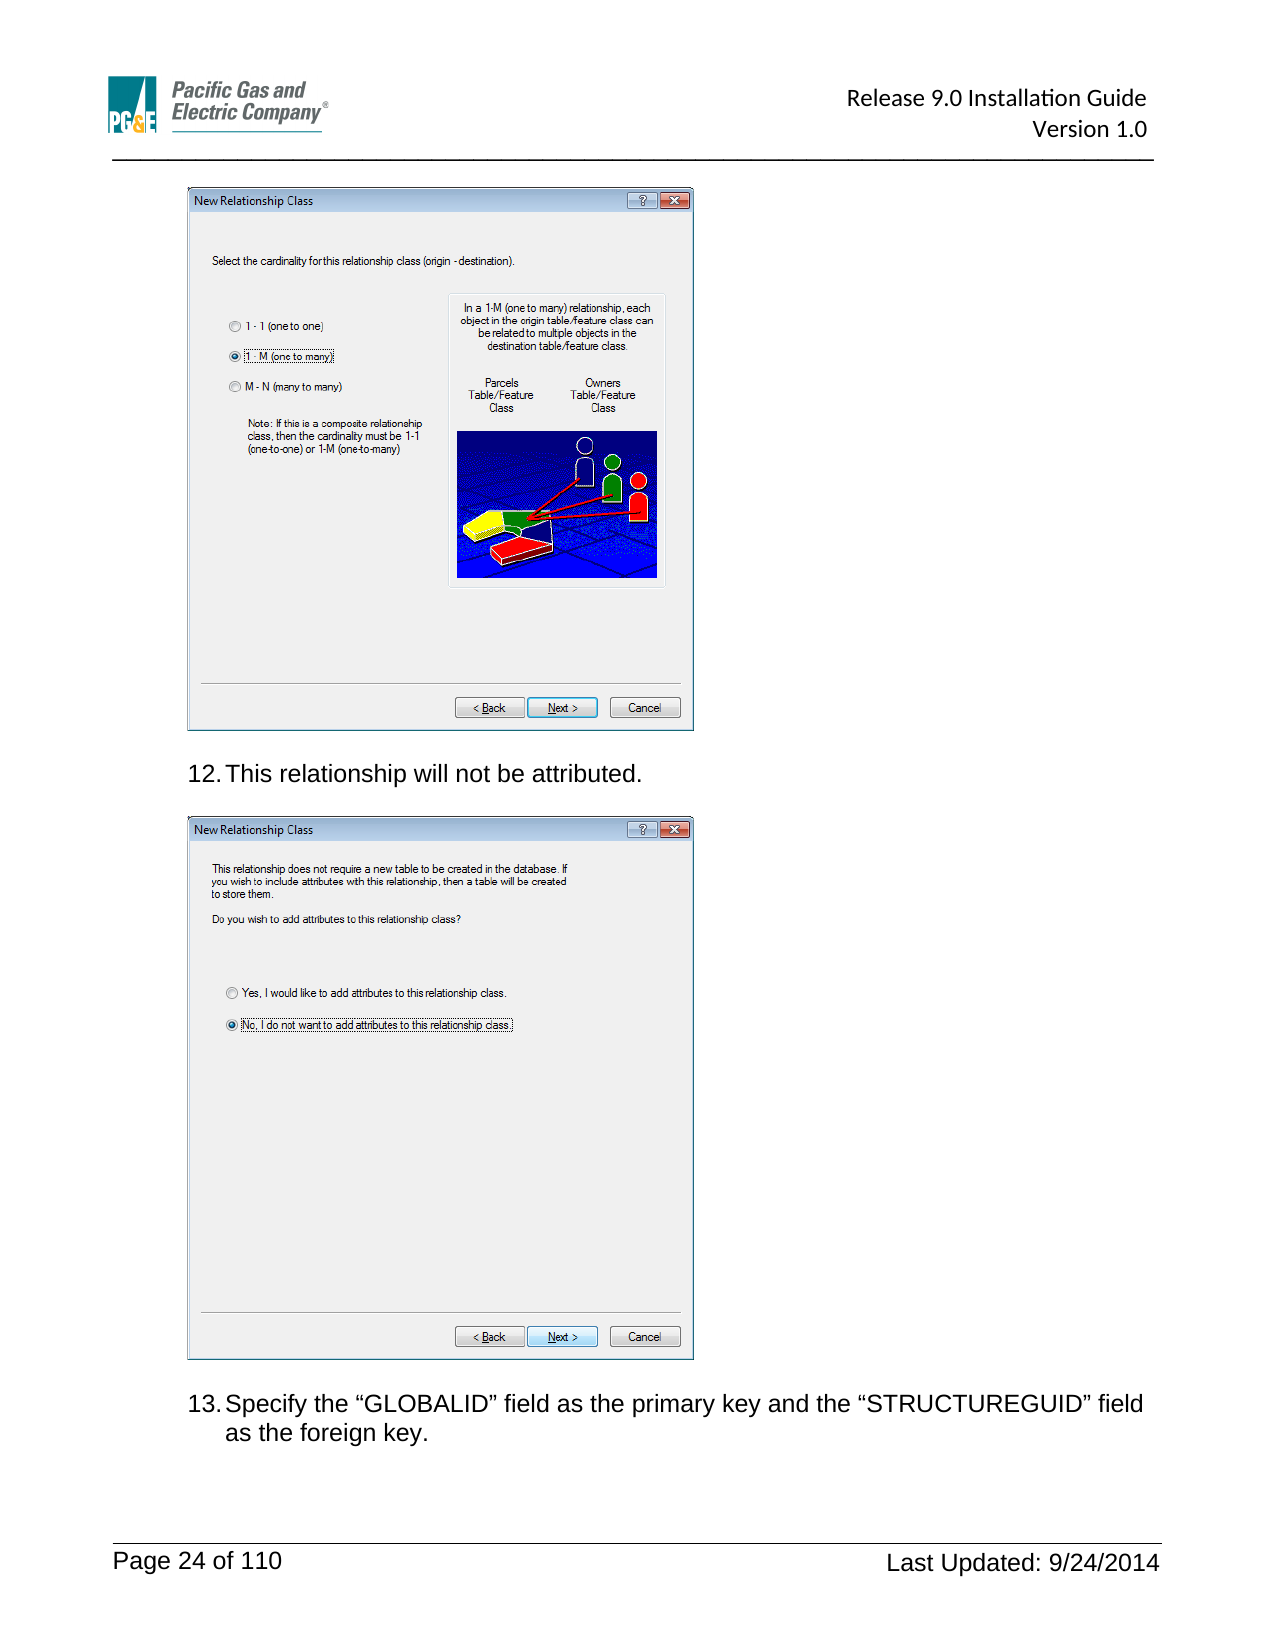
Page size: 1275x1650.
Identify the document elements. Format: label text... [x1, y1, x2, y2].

picture [187, 816, 694, 1360]
picture [187, 187, 694, 731]
list This relationship will not be attributed. [187, 759, 1162, 788]
list Specify the “GLOBALID” field as the primary key and the “STRUCTUREGUID” field as the foreign key. [187, 1389, 1162, 1446]
